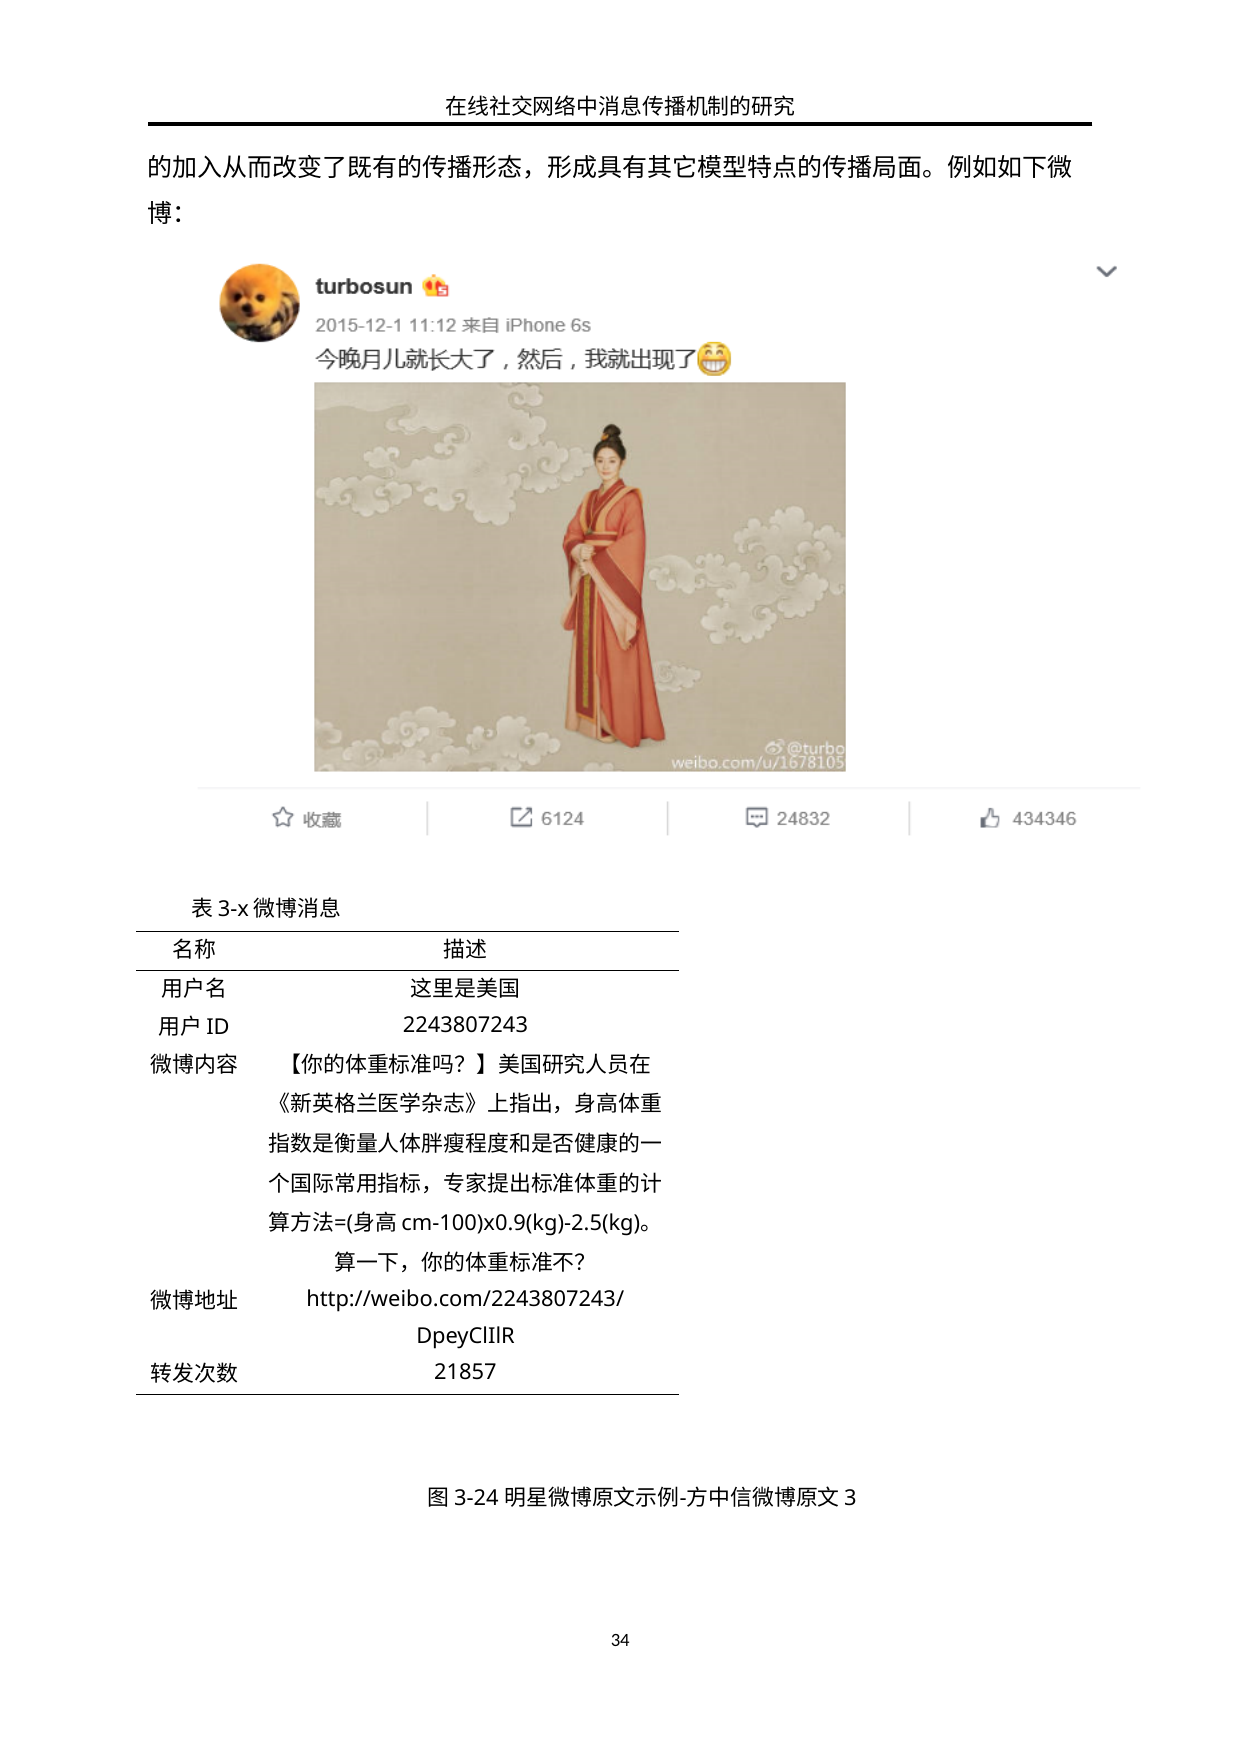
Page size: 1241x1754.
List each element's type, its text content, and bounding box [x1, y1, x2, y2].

table_header 描述 [251, 932, 679, 970]
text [148, 148, 1092, 229]
table_cell 转发次数 [136, 1356, 251, 1394]
text 表3-x微博消息 [148, 891, 1092, 923]
table_cell http://weibo.com/2243807243/DpeyClIlR [251, 1283, 679, 1356]
text 图3-24 明星微博原文示例-方中信微博原文3 [148, 1480, 1092, 1512]
picture [197, 238, 1141, 842]
table_cell 21857 [251, 1356, 679, 1394]
table_cell 【你的体重标准吗？】美国研究人员在《新英格兰医学杂志》上指出，身高体重指数是衡量人体胖瘦程度和是否健康的一个国际常用指标，专家提出标准体重的计算方法=(身高cm-100)x0.9(kg)-2.5(kg)。算一下，你的体重标准不？ [251, 1047, 679, 1283]
table_cell 用户ID [136, 1009, 251, 1047]
table_cell 微博地址 [136, 1283, 251, 1356]
table_cell 这里是美国 [251, 971, 679, 1009]
table_cell 2243807243 [251, 1009, 679, 1047]
table_header 名称 [136, 932, 251, 970]
table_cell 微博内容 [136, 1047, 251, 1283]
table_cell 用户名 [136, 971, 251, 1009]
